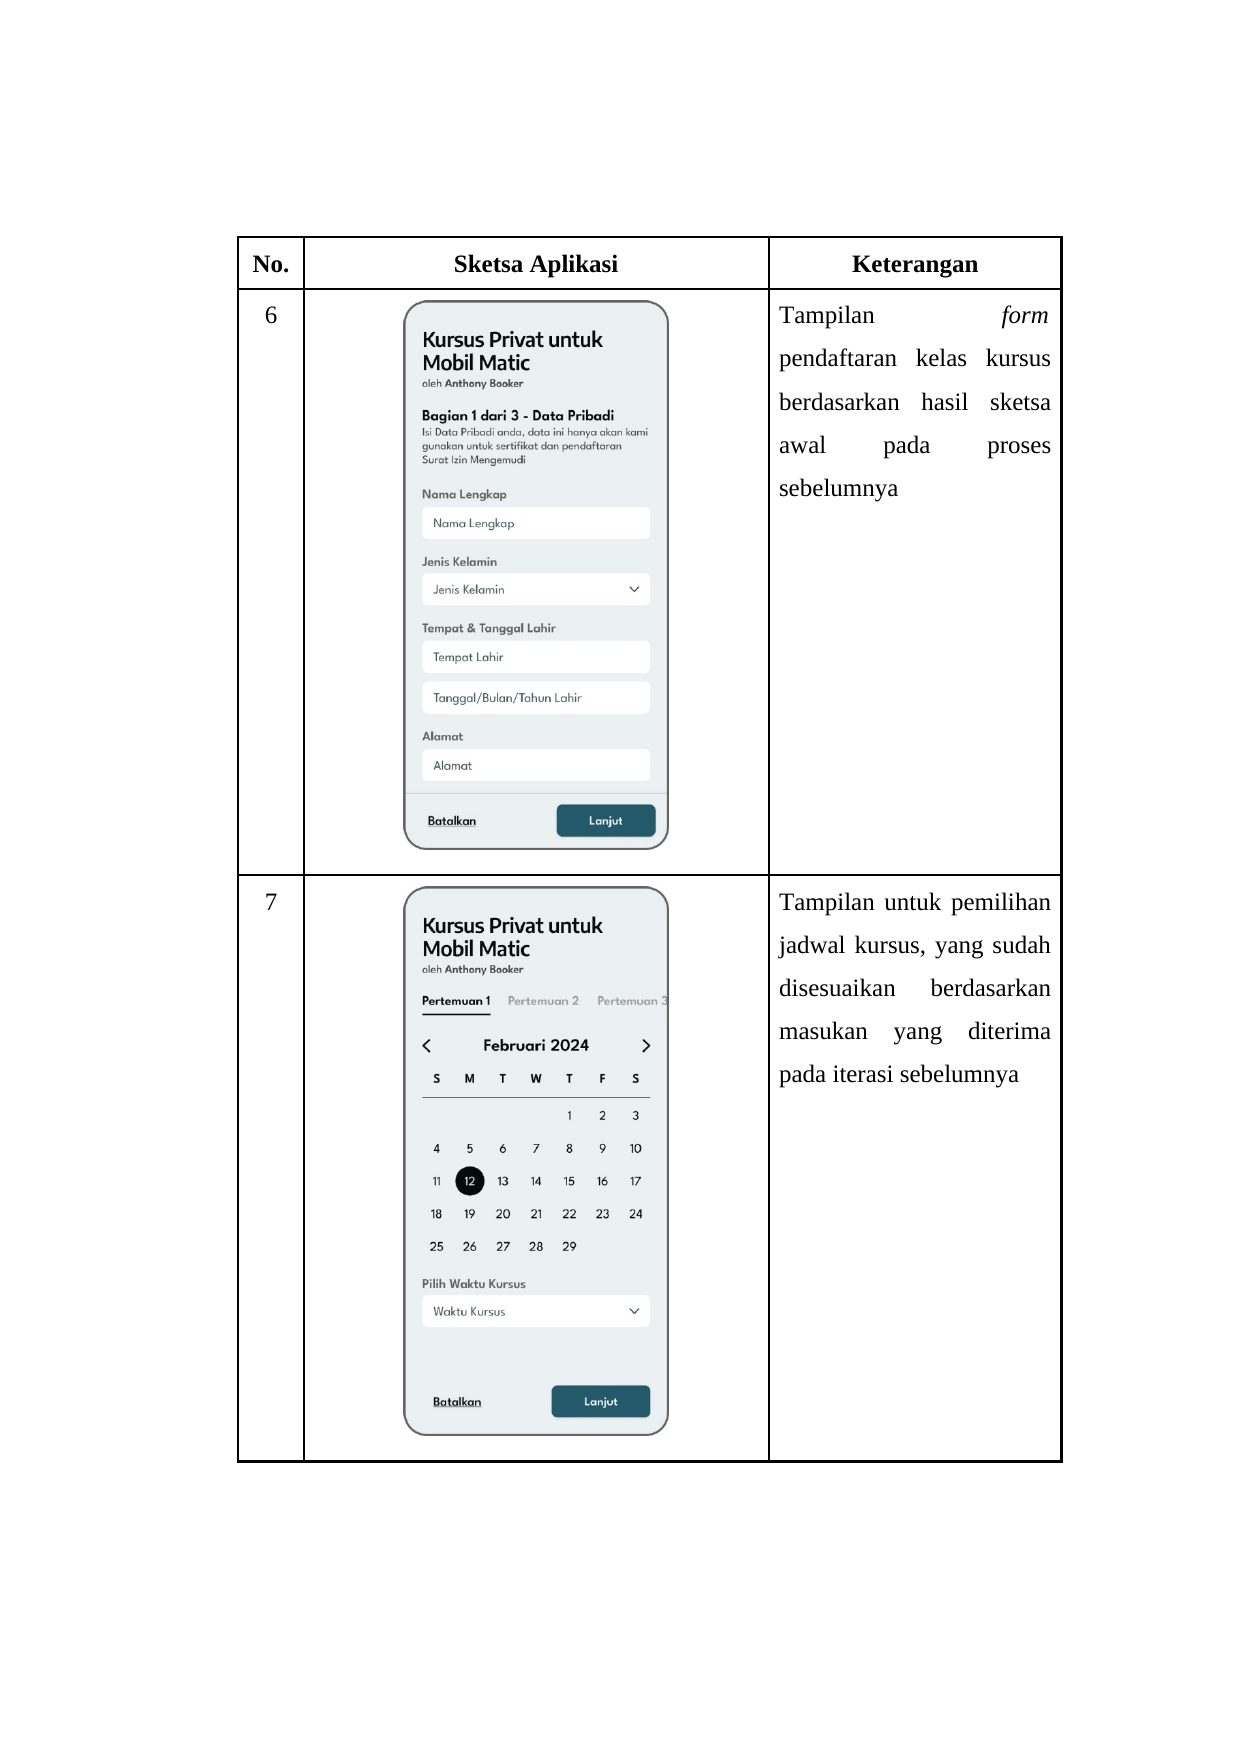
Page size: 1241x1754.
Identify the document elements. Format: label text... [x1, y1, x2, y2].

picture [403, 886, 669, 1436]
table_header Sketsa Aplikasi [305, 238, 768, 288]
table_header Keterangan [770, 238, 1060, 288]
table_cell 6 [239, 290, 303, 874]
table_cell Tampilan untuk pemilihan jadwal kursus, yang sudah disesuaikan berdasarkan masukan yang diterima pada iterasi sebelumnya [770, 876, 1060, 1460]
table_cell [305, 876, 768, 1460]
picture [403, 300, 669, 850]
table_header No. [239, 238, 303, 288]
table_cell Tampilan form pendaftaran kelas kursus berdasarkan hasil sketsa awal pada proses sebelumnya [770, 290, 1060, 874]
table_cell [305, 290, 768, 874]
table_cell 7 [239, 876, 303, 1460]
